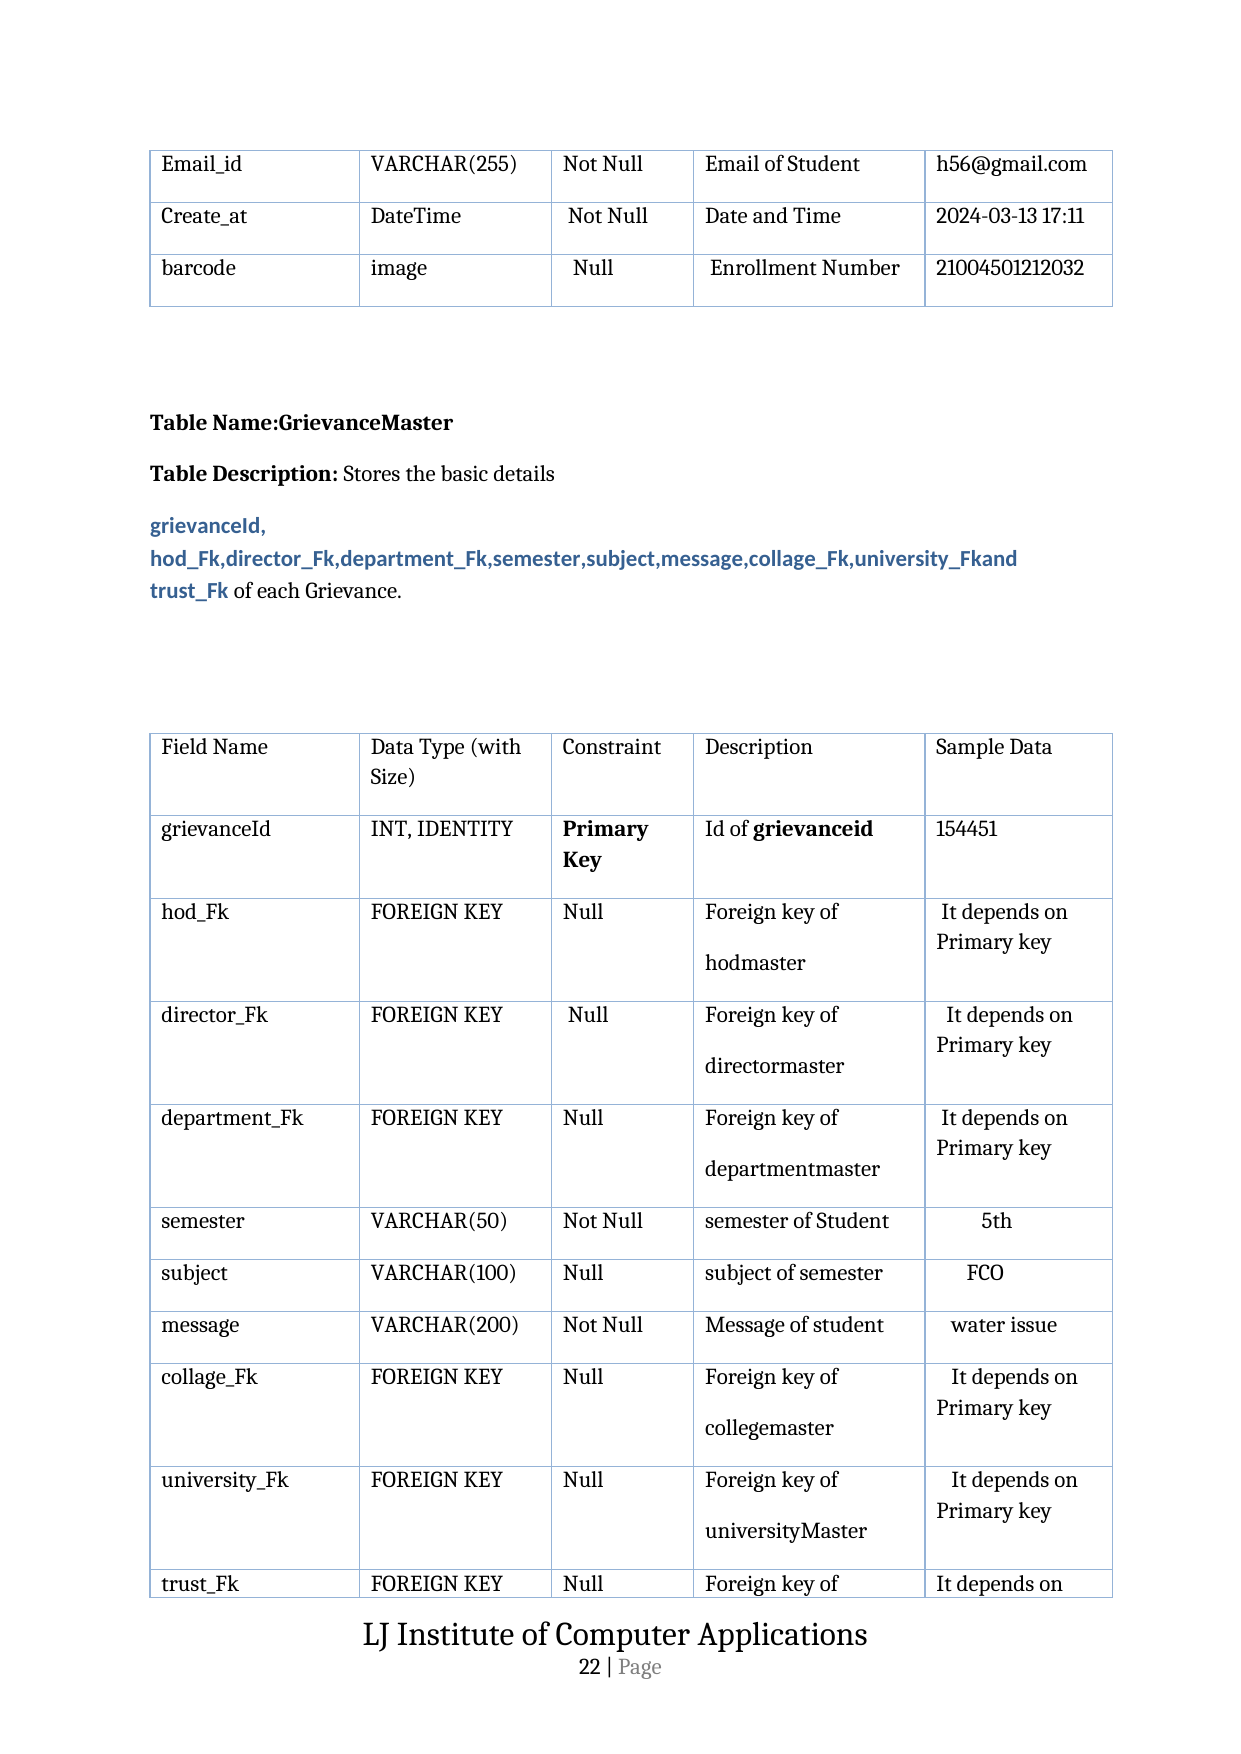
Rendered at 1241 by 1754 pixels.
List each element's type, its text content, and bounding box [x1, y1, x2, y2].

table_cell Foreign key of universityMaster [694, 1467, 924, 1569]
table_cell subject [151, 1260, 359, 1311]
table_header Field Name [151, 734, 359, 815]
table_cell Not Null [552, 203, 693, 254]
table_cell semester [151, 1208, 359, 1259]
table_cell Foreign key of collegemaster [694, 1364, 924, 1466]
table_cell It depends on Primary key [926, 1467, 1112, 1569]
table_cell Not Null [552, 151, 693, 202]
table_cell collage_Fk [151, 1364, 359, 1466]
table_cell Foreign key of directormaster [694, 1002, 924, 1104]
table_cell Email_id [151, 151, 359, 202]
table_cell FOREIGN KEY [360, 1105, 551, 1207]
table_cell DateTime [360, 203, 551, 254]
table_cell subject of semester [694, 1260, 924, 1311]
table_cell It depends on Primary key [926, 1105, 1112, 1207]
table_cell Email of Student [694, 151, 924, 202]
table_cell FOREIGN KEY [360, 1467, 551, 1569]
table_cell Null [552, 1570, 693, 1597]
table_cell h56@gmail.com [926, 151, 1112, 202]
table_cell Foreign key of departmentmaster [694, 1105, 924, 1207]
table_cell barcode [151, 255, 359, 306]
table_cell Not Null [552, 1208, 693, 1259]
table_cell VARCHAR(50) [360, 1208, 551, 1259]
table_cell Date and Time [694, 203, 924, 254]
table_cell FOREIGN KEY [360, 1570, 551, 1597]
table_header Sample Data [926, 734, 1112, 815]
table_cell image [360, 255, 551, 306]
table_cell Not Null [552, 1312, 693, 1363]
table_cell grievanceId [151, 816, 359, 897]
table_cell Null [552, 1002, 693, 1104]
table_cell VARCHAR(100) [360, 1260, 551, 1311]
table_cell VARCHAR(200) [360, 1312, 551, 1363]
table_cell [694, 1570, 924, 1597]
table_cell It depends on Primary key [926, 1002, 1112, 1104]
table_cell FOREIGN KEY [360, 1002, 551, 1104]
table_cell It depends on Primary key [926, 1364, 1112, 1466]
table_cell 2024-03-13 17:11 [926, 203, 1112, 254]
table_cell university_Fk [151, 1467, 359, 1569]
table_cell Null [552, 1467, 693, 1569]
text Table Name:GrievanceMaster [150, 409, 1090, 436]
table_cell water issue [926, 1312, 1112, 1363]
table_cell message [151, 1312, 359, 1363]
table_cell Primary Key [552, 816, 693, 897]
table_header Description [694, 734, 924, 815]
table_cell Null [552, 1260, 693, 1311]
table_cell Message of student [694, 1312, 924, 1363]
table_cell department_Fk [151, 1105, 359, 1207]
text grievanceId, hod_Fk,director_Fk,department_Fk,semester,subject,message,collage_Fk,university_Fkand trust_Fk of each Grievance. [150, 511, 1090, 604]
table_cell Null [552, 1105, 693, 1207]
table_cell INT, IDENTITY [360, 816, 551, 897]
table_cell trust_Fk [151, 1570, 359, 1597]
table_cell Null [552, 899, 693, 1001]
table_header Constraint [552, 734, 693, 815]
table_cell Null [552, 1364, 693, 1466]
table_cell hod_Fk [151, 899, 359, 1001]
table_cell Id of grievanceid [694, 816, 924, 897]
table_cell VARCHAR(255) [360, 151, 551, 202]
table_cell FOREIGN KEY [360, 899, 551, 1001]
table_cell 5th [926, 1208, 1112, 1259]
table_cell Foreign key of hodmaster [694, 899, 924, 1001]
table_cell 154451 [926, 816, 1112, 897]
table_cell 21004501212032 [926, 255, 1112, 306]
table_cell FOREIGN KEY [360, 1364, 551, 1466]
table_cell Create_at [151, 203, 359, 254]
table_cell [926, 1570, 1112, 1597]
table_header Data Type (with Size) [360, 734, 551, 815]
table_cell director_Fk [151, 1002, 359, 1104]
table_cell semester of Student [694, 1208, 924, 1259]
table_cell FCO [926, 1260, 1112, 1311]
table_cell Enrollment Number [694, 255, 924, 306]
text Table Description: Stores the basic details [150, 460, 1090, 487]
table_cell Null [552, 255, 693, 306]
table_cell It depends on Primary key [926, 899, 1112, 1001]
